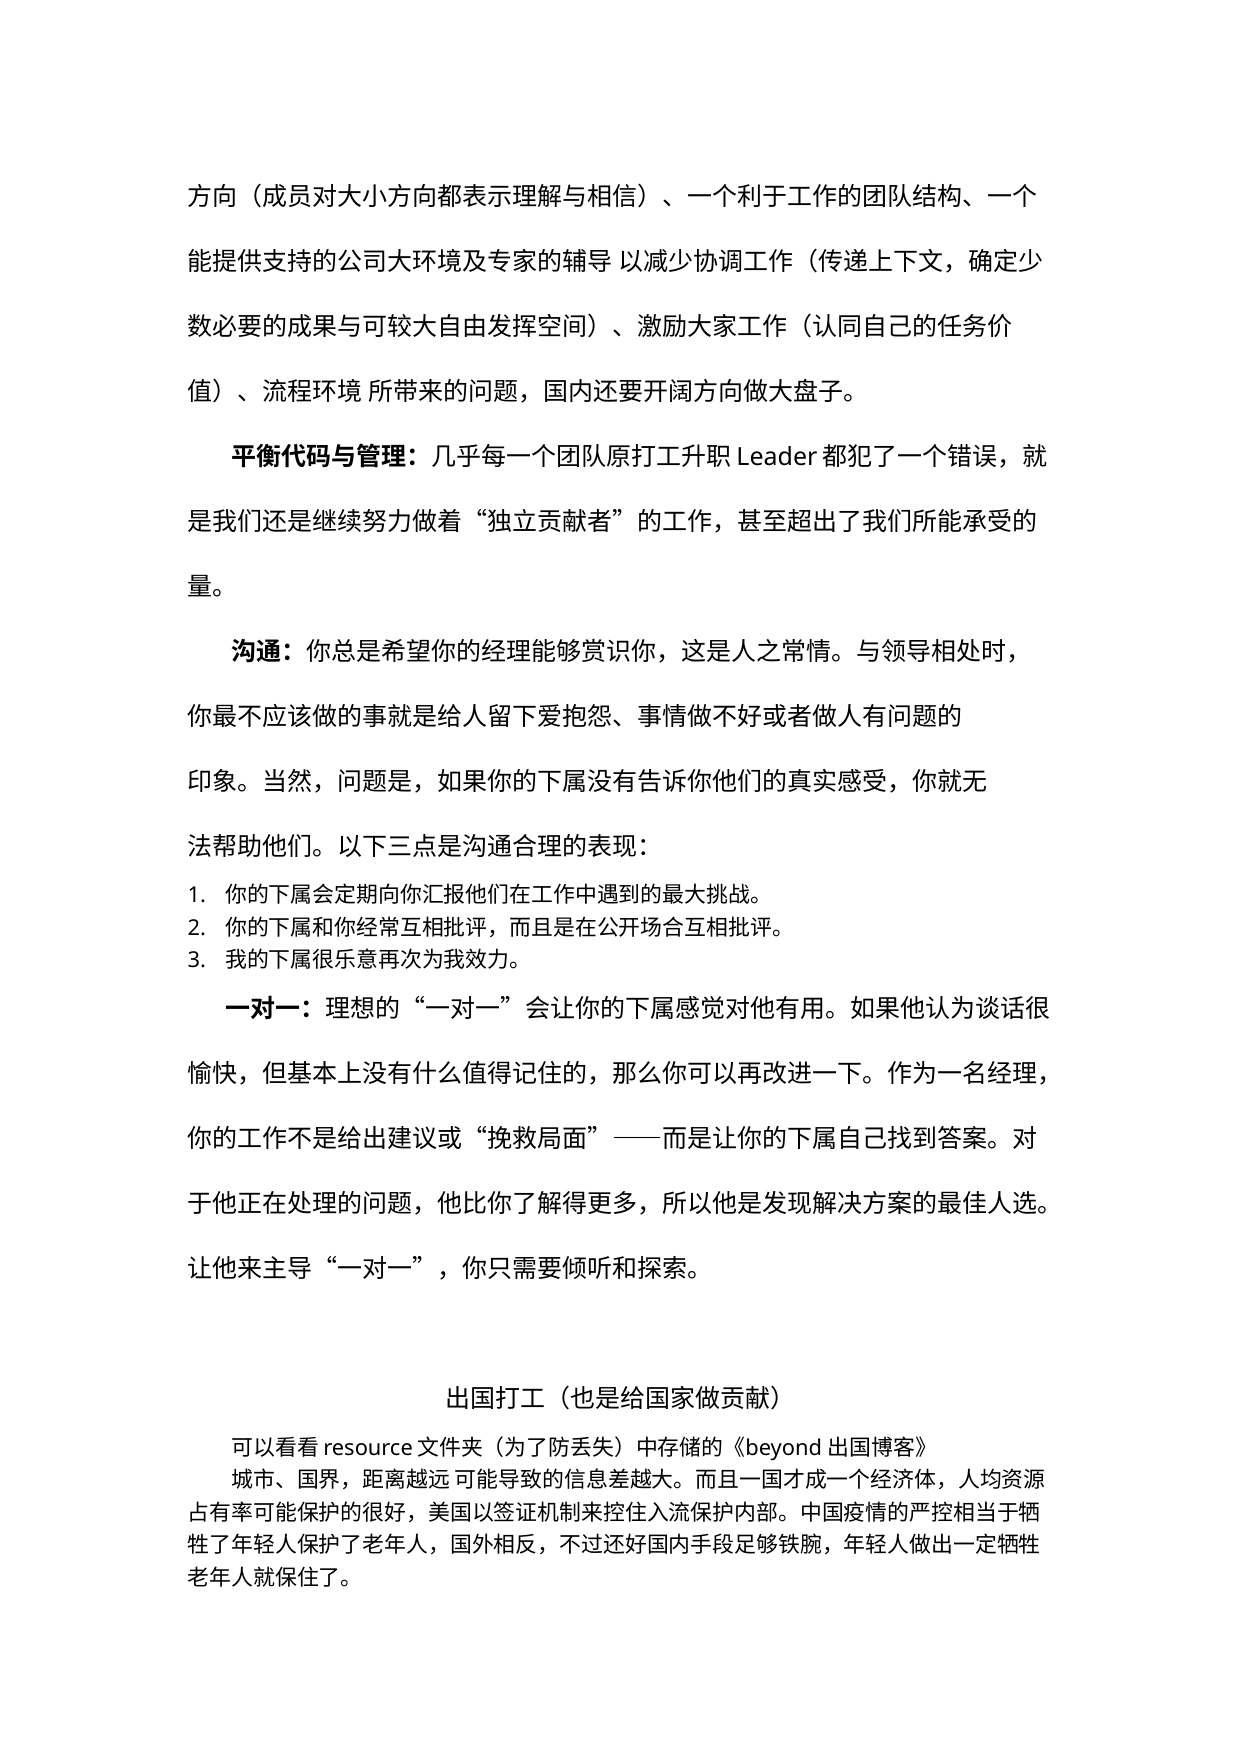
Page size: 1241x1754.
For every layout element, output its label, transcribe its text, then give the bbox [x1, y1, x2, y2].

text 平衡代码与管理：几乎每一个团队原打工升职Leader都犯了一个错误，就是我们还是继续努力做着“独立贡献者”的工作，甚至超出了我们所能承受的量。 [187, 422, 1053, 617]
text 城市、国界，距离越远 可能导致的信息差越大。而且一国才成一个经济体，人均资源占有率可能保护的很好，美国以签证机制来控住入流保护内部。中国疫情的严控相当于牺牲了年轻人保护了老年人，国外相反，不过还好国内手段足够铁腕，年轻人做出一定牺牲老年人就保住了。 [187, 1462, 1053, 1592]
text 出国打工（也是给国家做贡献） [187, 1364, 1053, 1429]
text 一对一：理想的“一对一”会让你的下属感觉对他有用。如果他认为谈话很愉快，但基本上没有什么值得记住的，那么你可以再改进一下。作为一名经理，你的工作不是给出建议或“挽救局面”——而是让你的下属自己找到答案。对于他正在处理的问题，他比你了解得更多，所以他是发现解决方案的最佳人选。让他来主导“一对一”，你只需要倾听和探索。 [187, 974, 1053, 1299]
text 沟通：你总是希望你的经理能够赏识你，这是人之常情。与领导相处时， [187, 617, 1053, 682]
text 法帮助他们。以下三点是沟通合理的表现： [187, 812, 1053, 877]
text 你最不应该做的事就是给人留下爱抱怨、事情做不好或者做人有问题的 [187, 682, 1053, 747]
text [187, 162, 1053, 422]
list 你的下属会定期向你汇报他们在工作中遇到的最大挑战。 [187, 877, 1053, 909]
list 你的下属和你经常互相批评，而且是在公开场合互相批评。 [187, 909, 1053, 942]
text 印象。当然，问题是，如果你的下属没有告诉你他们的真实感受，你就无 [187, 747, 1053, 812]
list 我的下属很乐意再次为我效力。 [187, 942, 1053, 974]
text 可以看看resource文件夹（为了防丢失）中存储的《beyond 出国博客》 [187, 1429, 1053, 1462]
